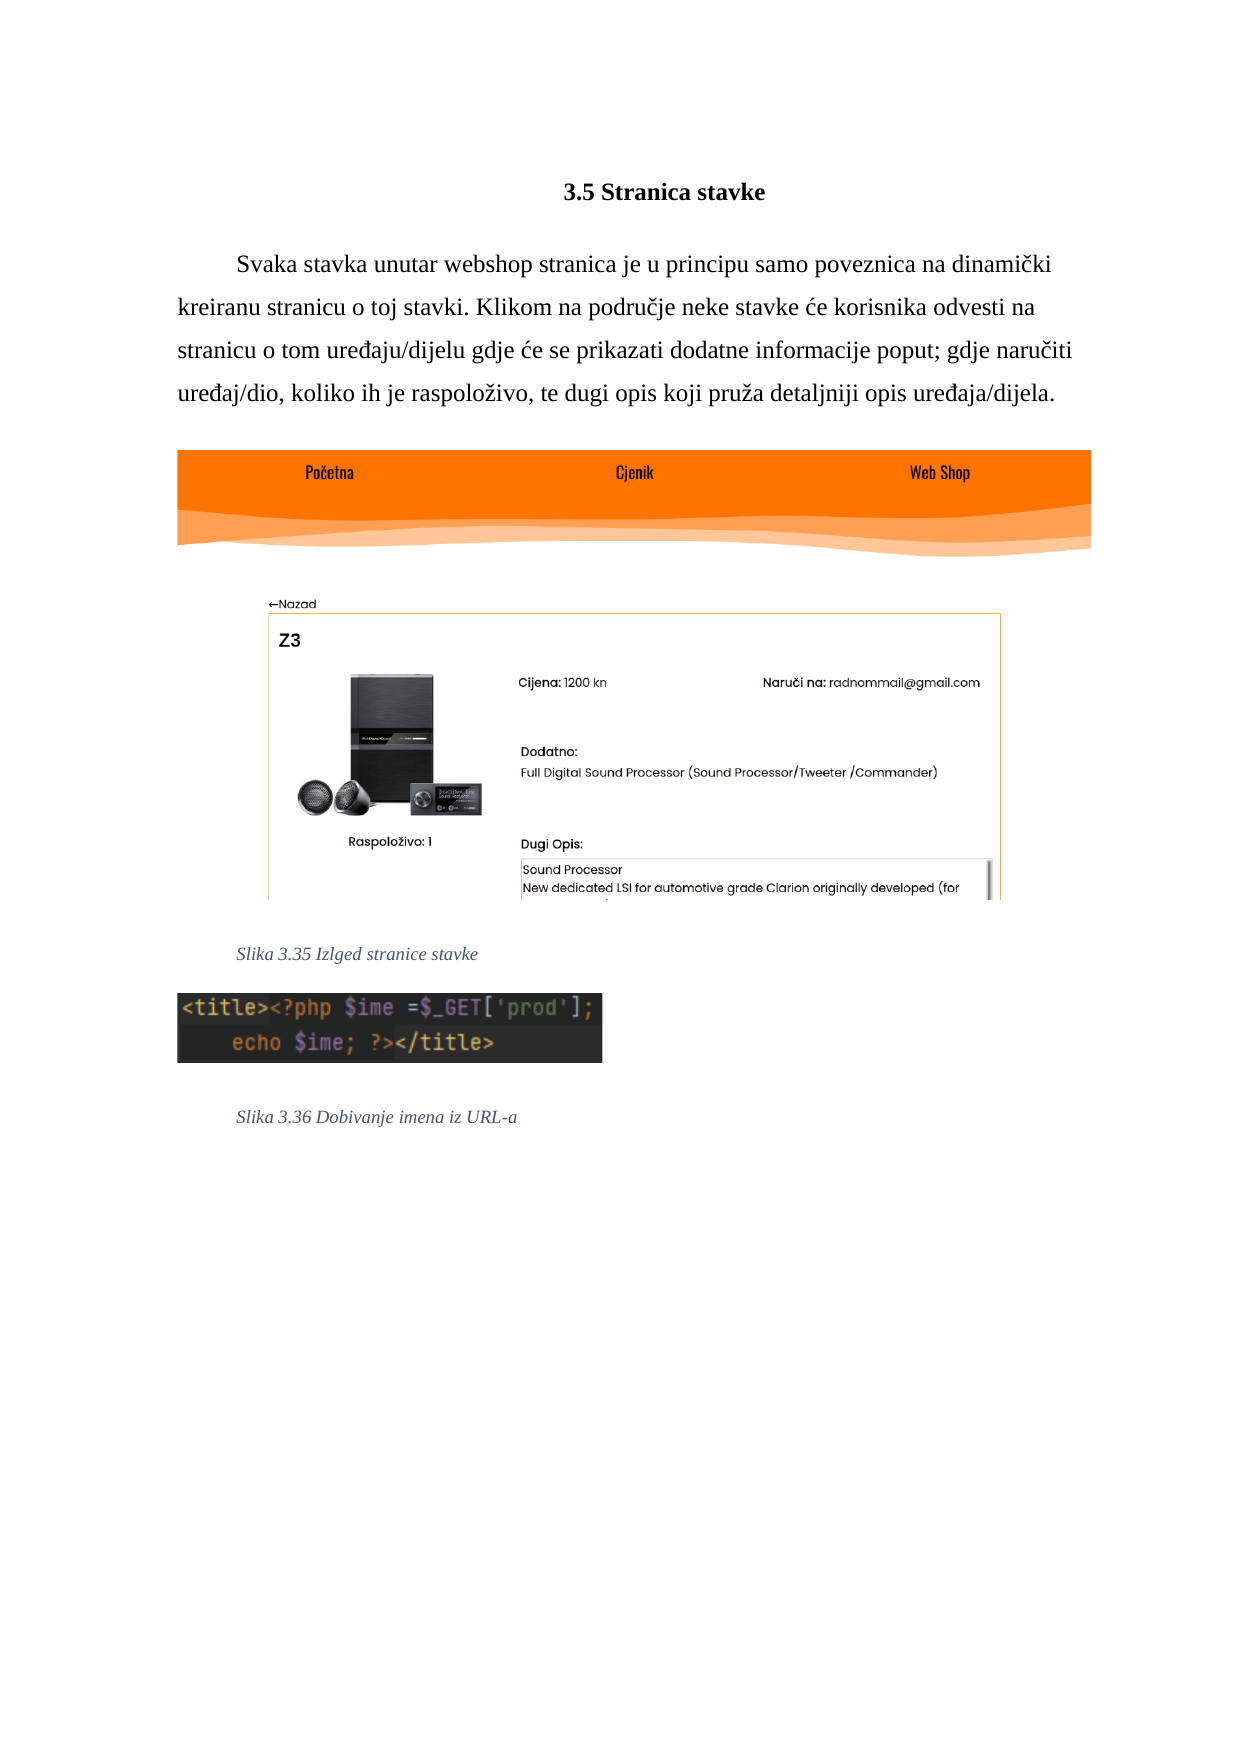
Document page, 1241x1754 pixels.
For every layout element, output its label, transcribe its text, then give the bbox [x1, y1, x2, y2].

picture [177, 450, 1092, 900]
picture [177, 993, 603, 1063]
subtitle Stranica stavke [236, 177, 1092, 206]
text Slika 3.35 Izlged stranice stavke [177, 943, 1092, 964]
text Slika 3.36 Dobivanje imena iz URL-a [177, 1106, 1092, 1127]
text Svaka stavka unutar webshop stranica je u principu samo poveznica na dinamički kreiranu stranicu o toj stavki. Klikom na područje neke stavke će korisnika odvesti na stranicu o tom uređaju/dijelu gdje će se prikazati dodatne informacije poput; gdje naručiti uređaj/dio, koliko ih je raspoloživo, te dugi opis koji pruža detaljniji opis uređaja/dijela. [177, 249, 1092, 407]
